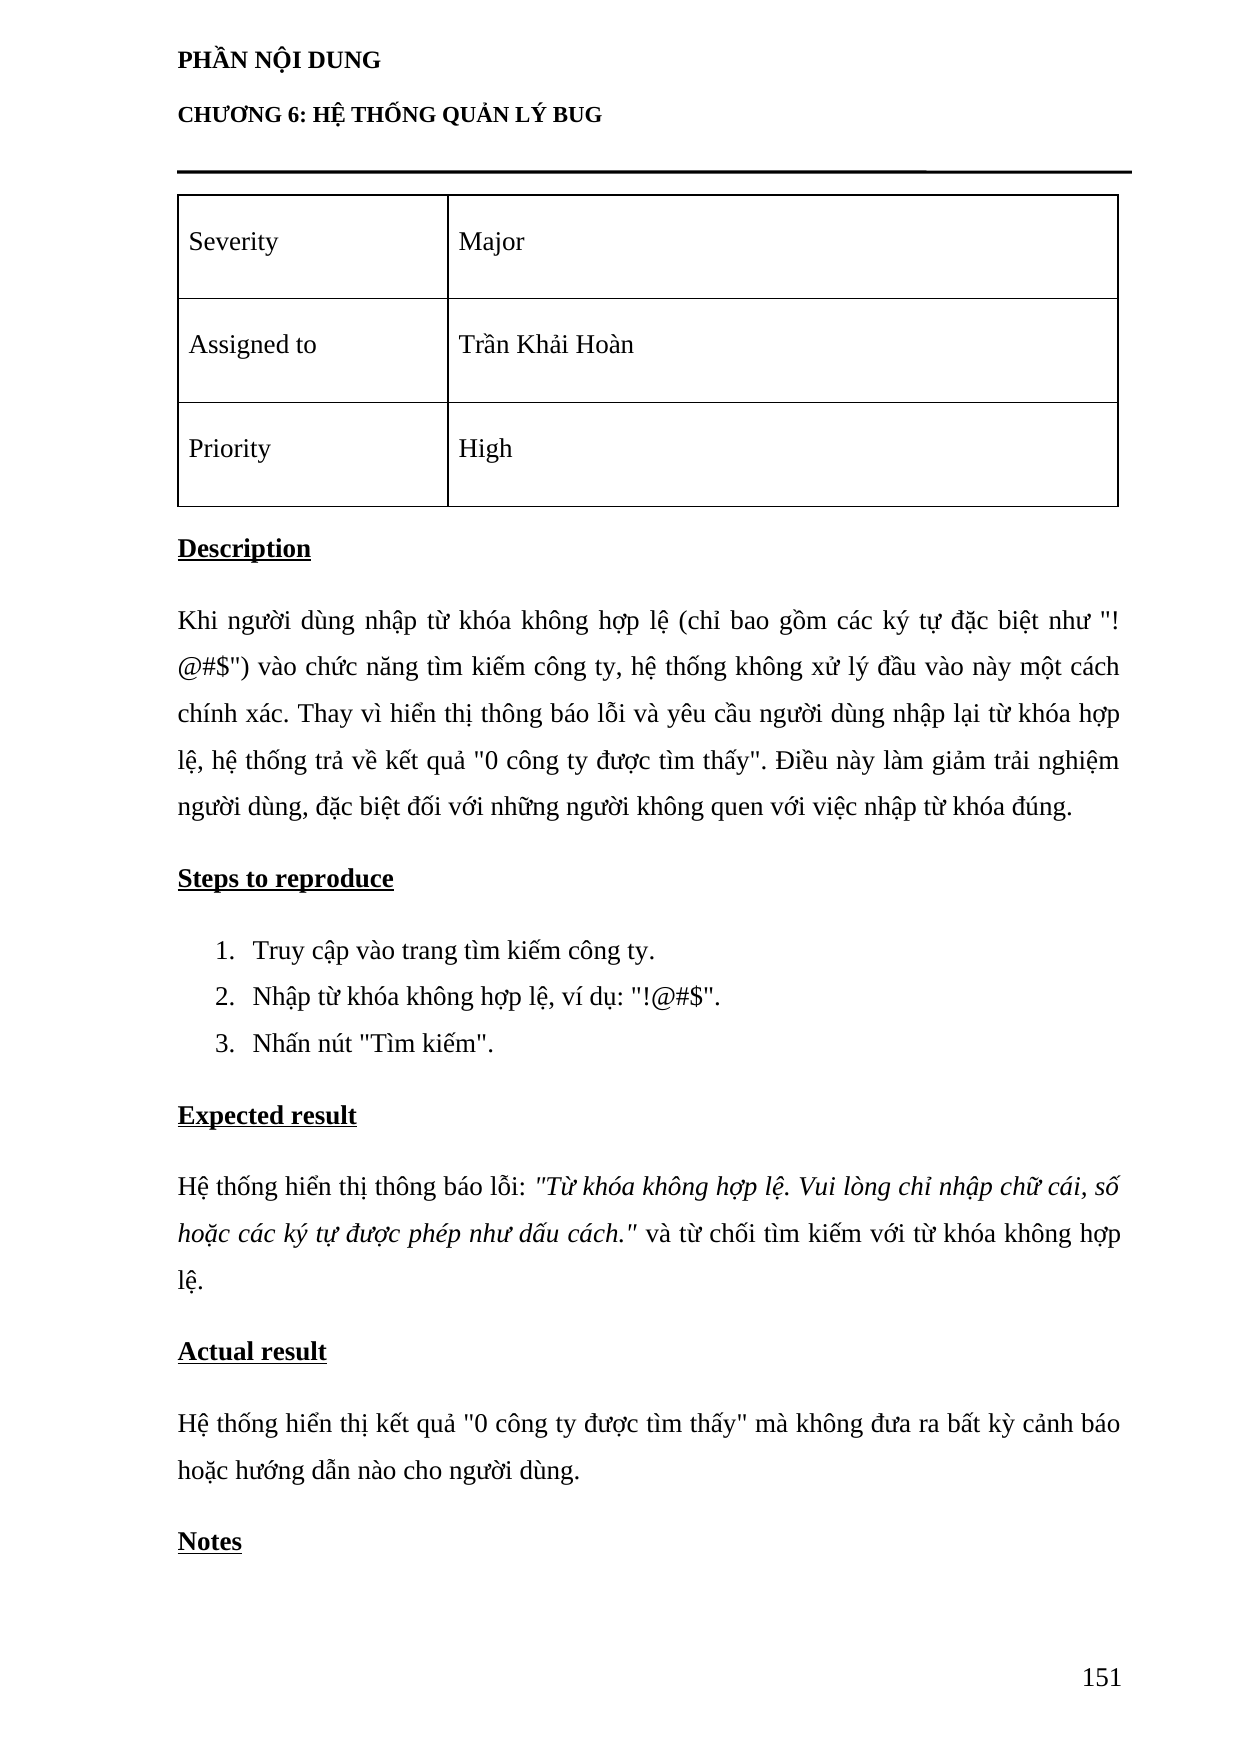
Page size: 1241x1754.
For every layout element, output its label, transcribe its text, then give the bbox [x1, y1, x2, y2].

text Actual result [177, 1335, 1122, 1367]
text Notes [177, 1525, 1122, 1557]
text Description [177, 532, 1122, 563]
text Steps to reproduce [177, 862, 1122, 893]
text Hệ thống hiển thị thông báo lỗi: "Từ khóa không hợp lệ. Vui lòng chỉ nhập chữ cái, số hoặc các ký tự được phép như dấu cách." và từ chối tìm kiếm với từ khóa không hợp lệ. [177, 1170, 1122, 1295]
text Hệ thống hiển thị kết quả "0 công ty được tìm thấy" mà không đưa ra bất kỳ cảnh báo hoặc hướng dẫn nào cho người dùng. [177, 1407, 1122, 1485]
list Nhập từ khóa không hợp lệ, ví dụ: "!@#$". [215, 980, 1122, 1012]
text Expected result [177, 1099, 1122, 1130]
list Nhấn nút "Tìm kiếm". [215, 1027, 1122, 1058]
text Khi người dùng nhập từ khóa không hợp lệ (chỉ bao gồm các ký tự đặc biệt như "!@#$") vào chức năng tìm kiếm công ty, hệ thống không xử lý đầu vào này một cách chính xác. Thay vì hiển thị thông báo lỗi và yêu cầu người dùng nhập lại từ khóa hợp lệ, hệ thống trả về kết quả "0 công ty được tìm thấy". Điều này làm giảm trải nghiệm người dùng, đặc biệt đối với những người không quen với việc nhập từ khóa đúng. [177, 604, 1122, 822]
list Truy cập vào trang tìm kiếm công ty. [215, 934, 1122, 965]
